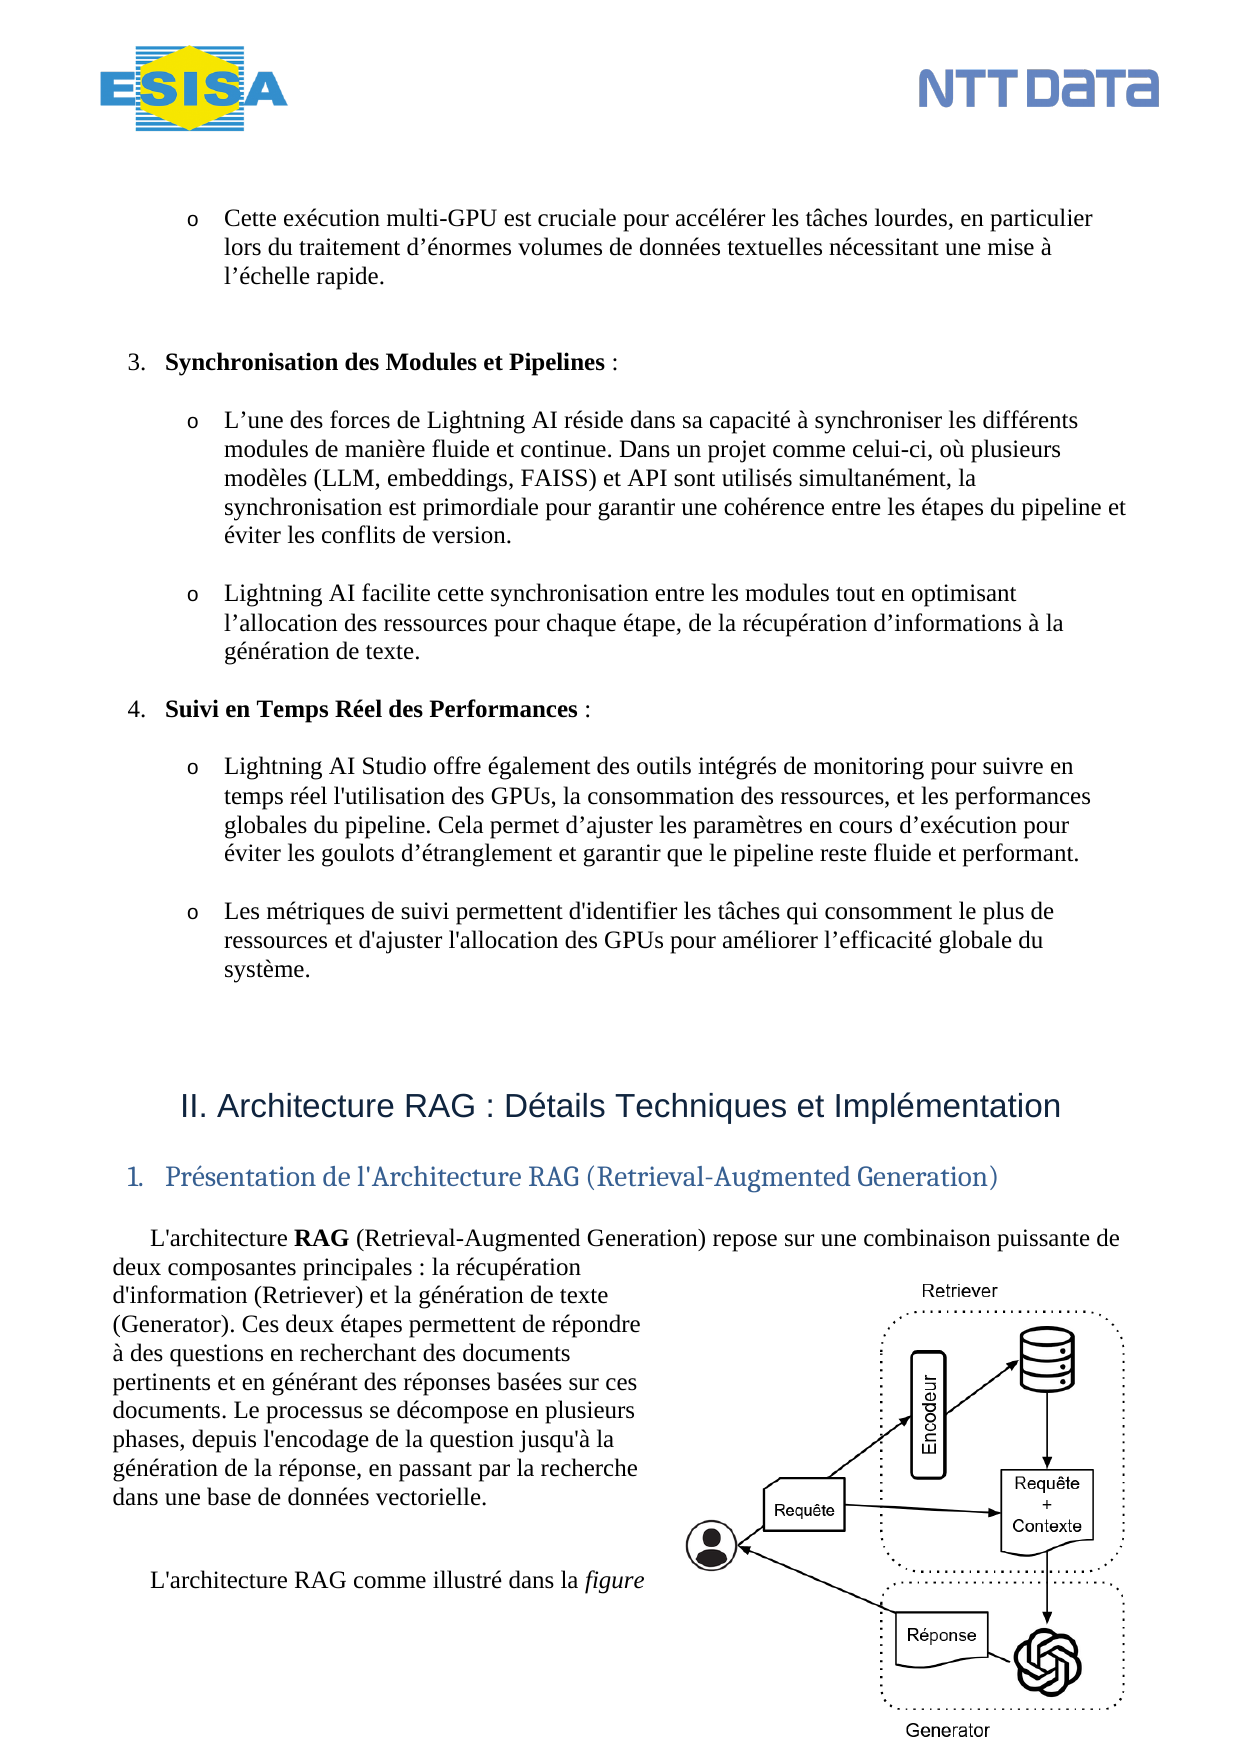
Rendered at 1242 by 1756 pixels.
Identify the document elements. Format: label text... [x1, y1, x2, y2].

list Cette exécution multi-GPU est cruciale pour accélérer les tâches lourdes, en particulier lors du traitement d’énormes volumes de données textuelles nécessitant une mise à l’échelle rapide. [186, 203, 1129, 290]
subtitle Présentation de l'Architecture RAG (Retrieval-Augmented Generation) [127, 1161, 1129, 1194]
list Les métriques de suivi permettent d'identifier les tâches qui consomment le plus de ressources et d'ajuster l'allocation des GPUs pour améliorer l’efficacité globale du système. [186, 896, 1129, 983]
subtitle II. Architecture RAG : Détails Techniques et Implémentation [112, 1086, 1129, 1124]
list L'architecture RAG (Retrieval-Augmented Generation) repose sur une combinaison puissante de deux composantes principales : la récupération d'information (Retriever) et la génération de texte (Generator). Ces deux étapes permettent de répondre à des questions en recherchant des documents pertinents et en générant des réponses basées sur ces documents. Le processus se décompose en plusieurs phases, depuis l'encodage de la question jusqu'à la génération de la réponse, en passant par la recherche dans une base de données vectorielle. [112, 1223, 1129, 1510]
list Synchronisation des Modules et Pipelines : [127, 347, 1129, 376]
picture [674, 1267, 1134, 1756]
list L’une des forces de Lightning AI réside dans sa capacité à synchroniser les différents modules de manière fluide et continue. Dans un projet comme celui-ci, où plusieurs modèles (LLM, embeddings, FAISS) et API sont utilisés simultanément, la synchronisation est primordiale pour garantir une cohérence entre les étapes du pipeline et éviter les conflits de version. [186, 405, 1129, 549]
list Lightning AI facilite cette synchronisation entre les modules tout en optimisant l’allocation des ressources pour chaque étape, de la récupération d’informations à la génération de texte. [186, 578, 1129, 665]
picture [917, 66, 1161, 110]
list Lightning AI Studio offre également des outils intégrés de monitoring pour suivre en temps réel l'utilisation des GPUs, la consommation des ressources, et les performances globales du pipeline. Cela permet d’ajuster les paramètres en cours d’exécution pour éviter les goulots d’étranglement et garantir que le pipeline reste fluide et performant. [186, 751, 1129, 867]
list Suivi en Temps Réel des Performances : [127, 694, 1129, 723]
picture [96, 8, 295, 176]
